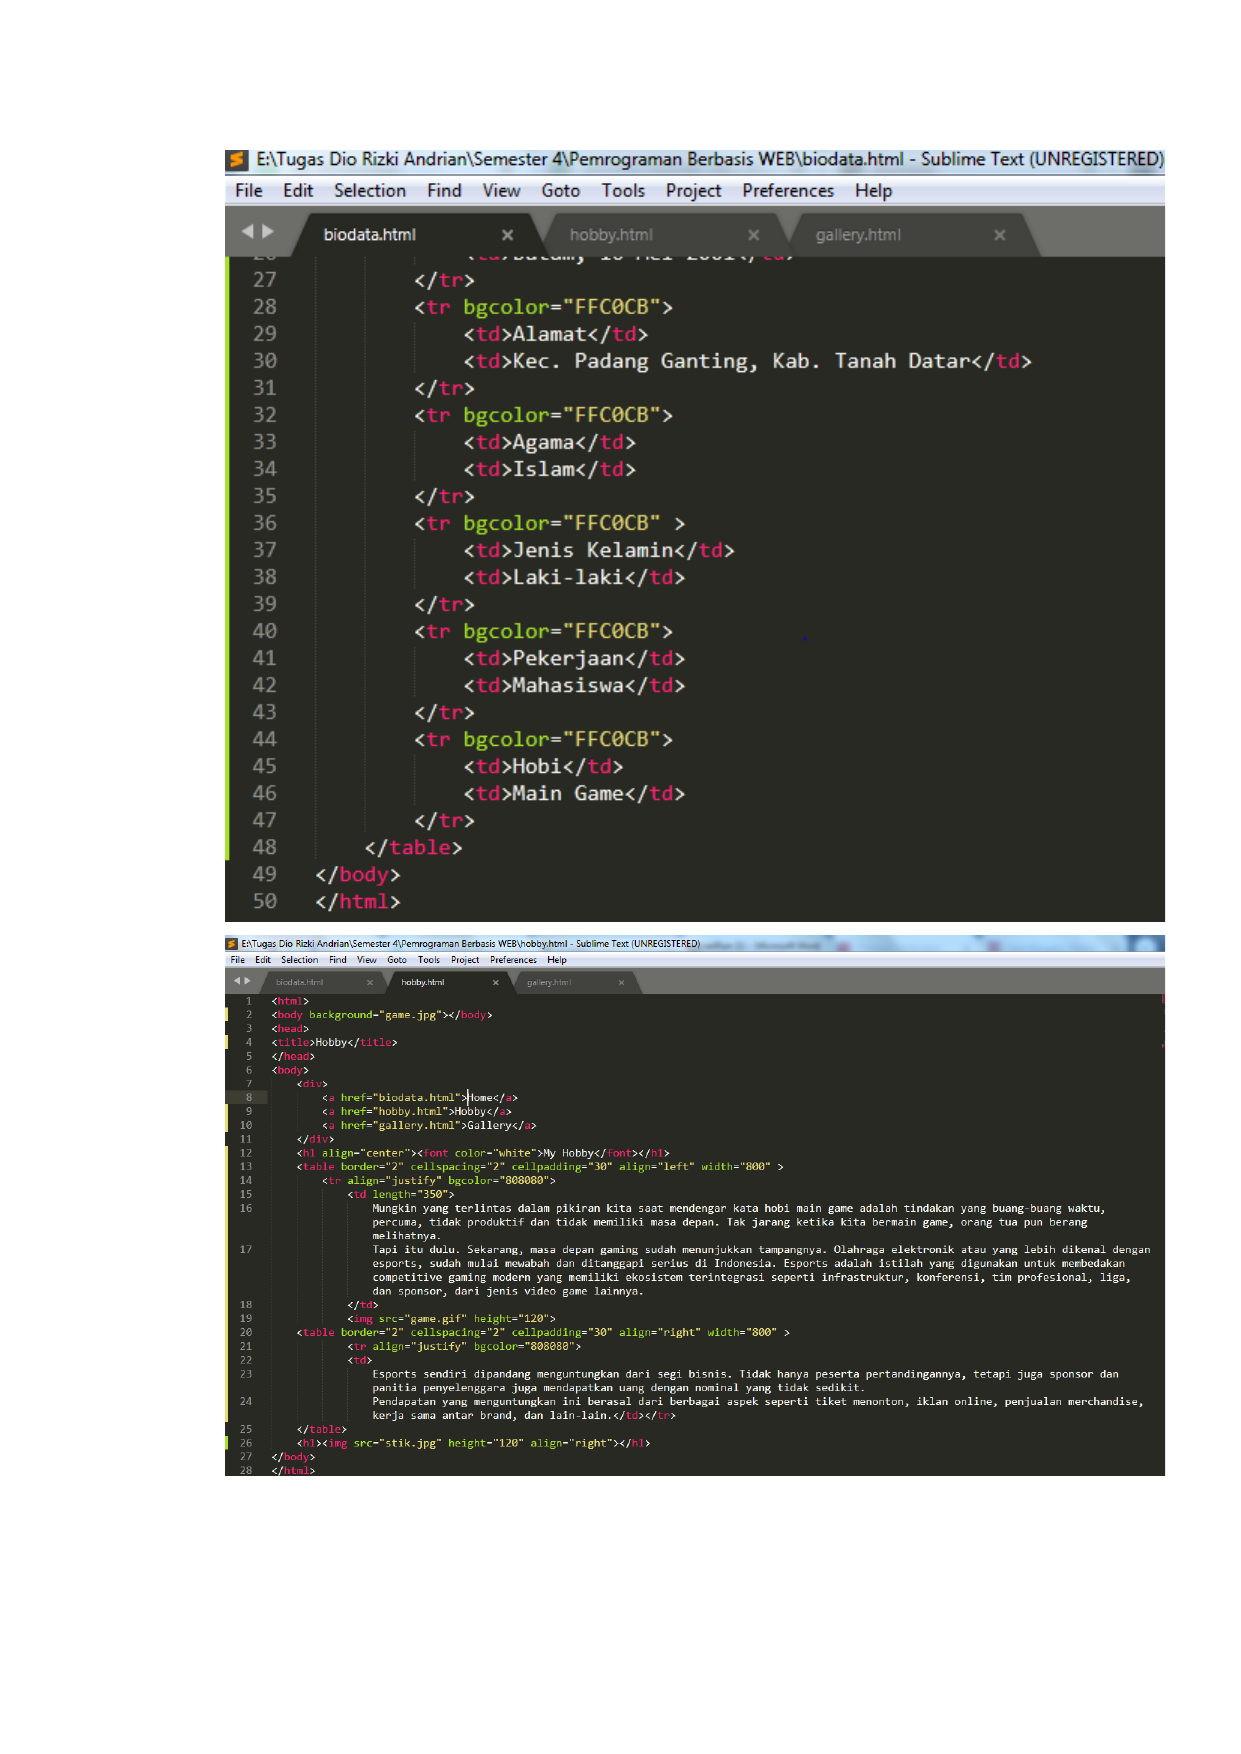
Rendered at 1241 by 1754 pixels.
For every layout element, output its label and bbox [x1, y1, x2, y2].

picture [225, 935, 1166, 1476]
picture [225, 150, 1166, 922]
